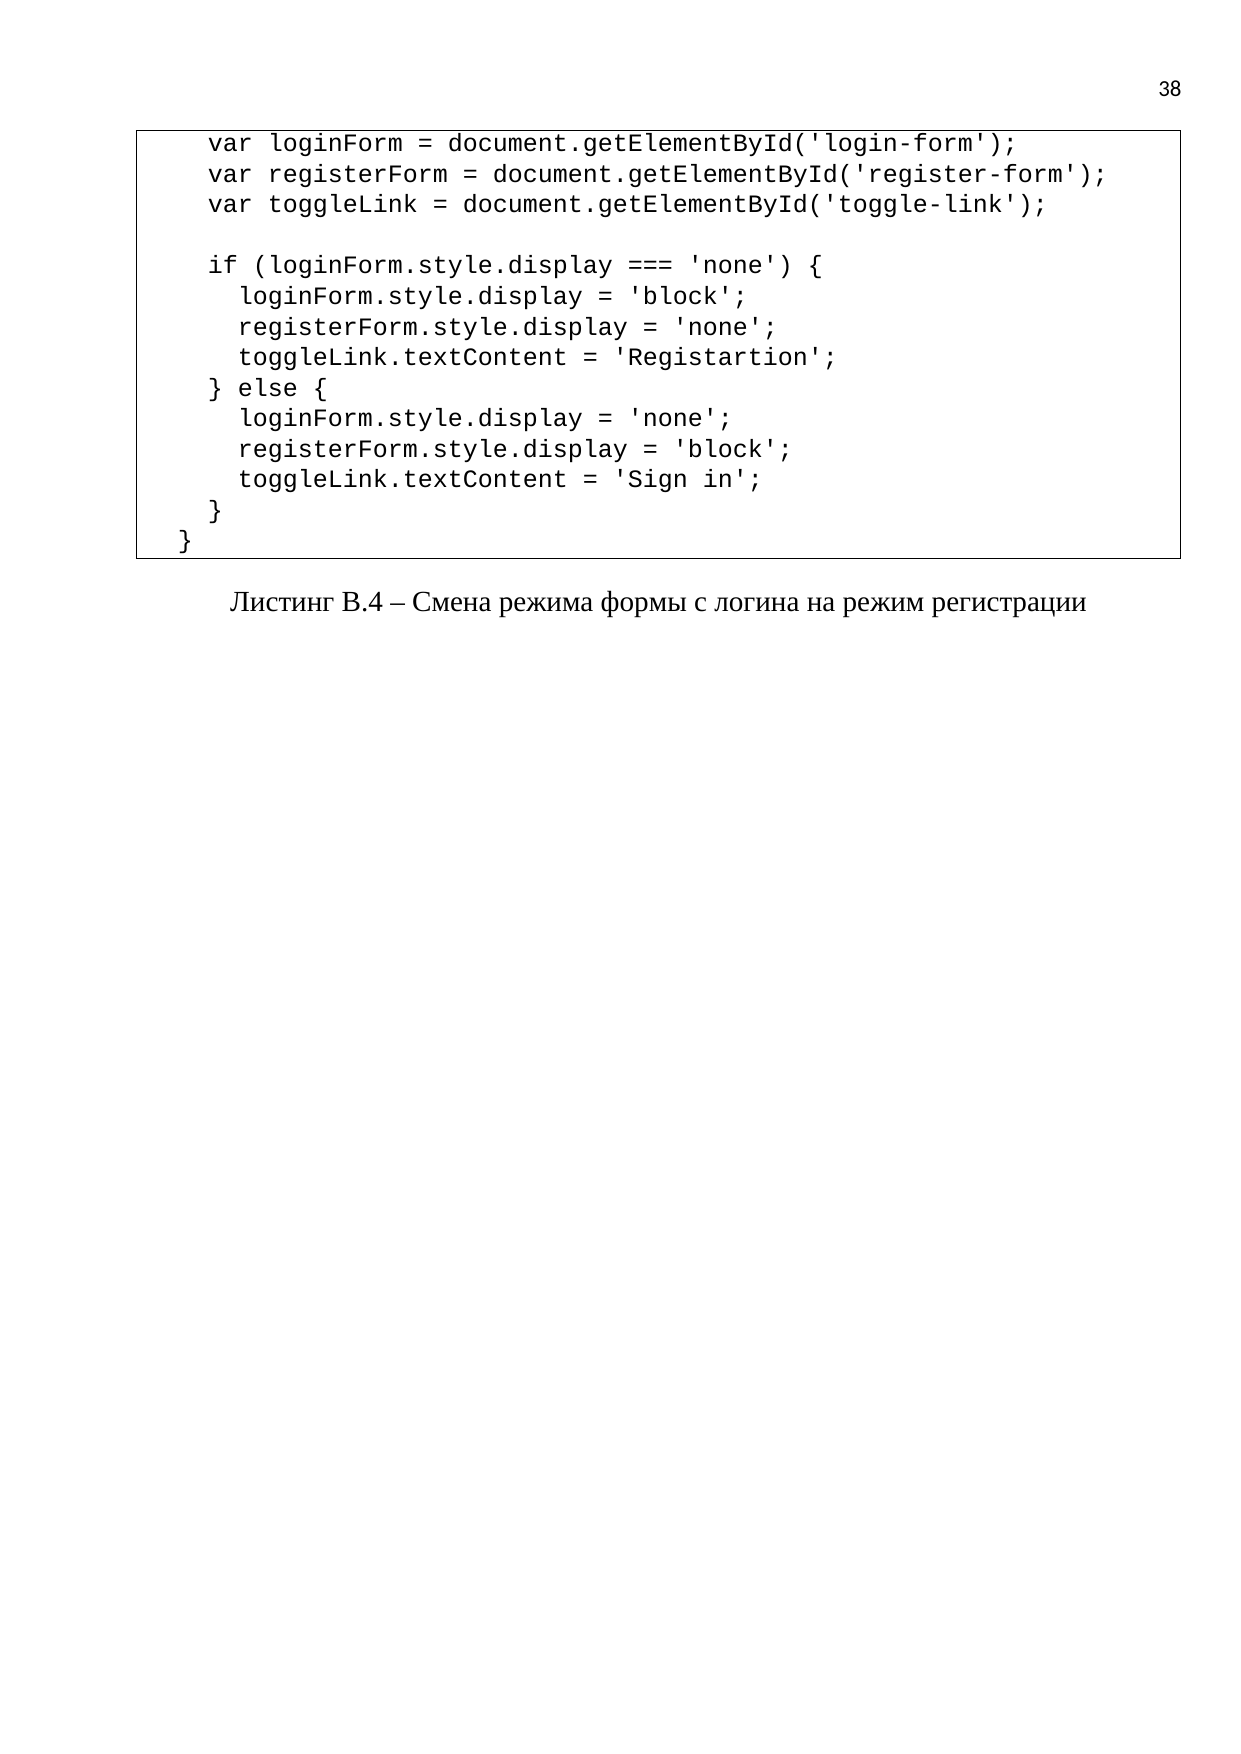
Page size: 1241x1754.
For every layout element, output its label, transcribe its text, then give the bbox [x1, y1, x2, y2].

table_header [137, 131, 1180, 558]
text Листинг В.4 – Смена режима формы с логина на режим регистрации [136, 584, 1181, 618]
